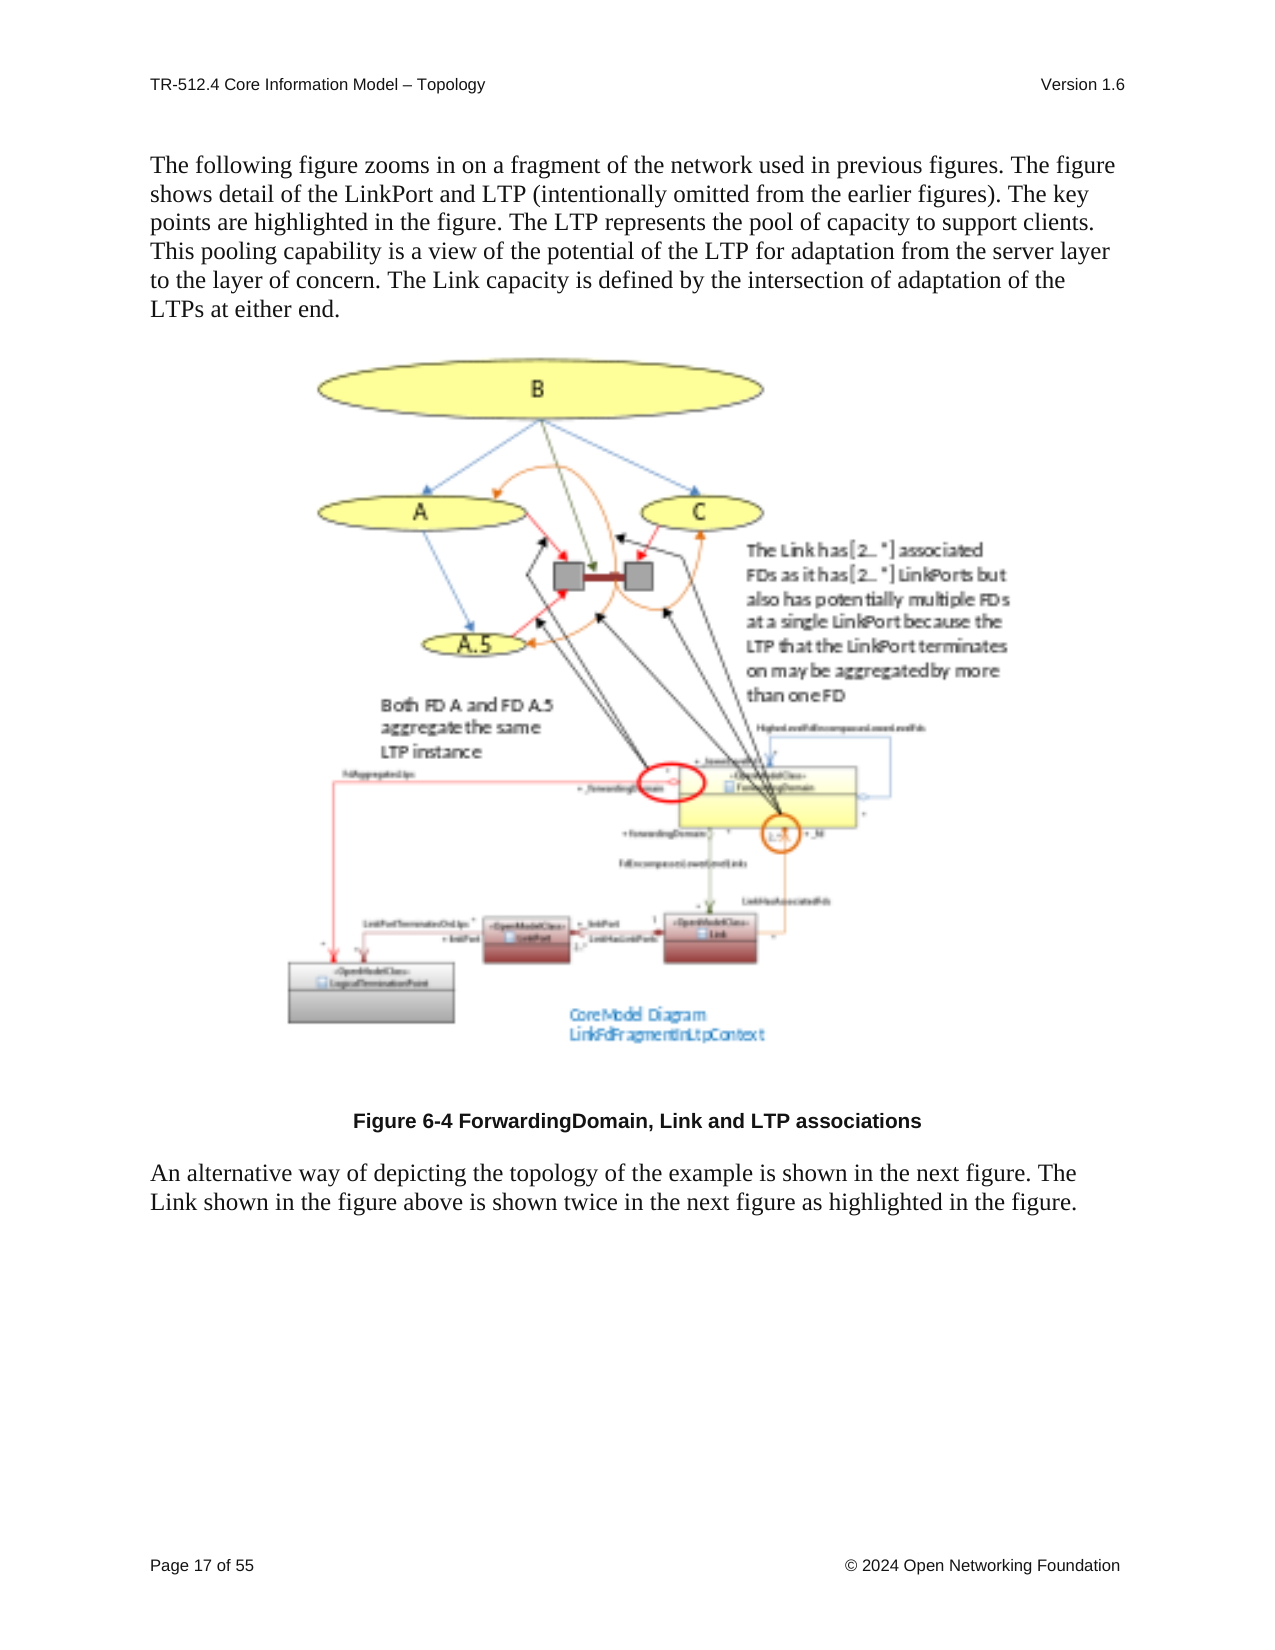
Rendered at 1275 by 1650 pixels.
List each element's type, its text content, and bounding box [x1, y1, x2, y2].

text An alternative way of depicting the topology of the example is shown in the next figure. The Link shown in the figure above is shown twice in the next figure as highlighted in the figure. [150, 1158, 1125, 1215]
text The following figure zooms in on a fragment of the network used in previous figures. The figure shows detail of the LinkPort and LTP (intentionally omitted from the earlier figures). The key points are highlighted in the figure. The LTP represents the pool of capacity to support clients. This pooling capability is a view of the potential of the LTP for adaptation from the server layer to the layer of concern. The Link capacity is defined by the intersection of adaptation of the LTPs at either end. [150, 150, 1125, 322]
